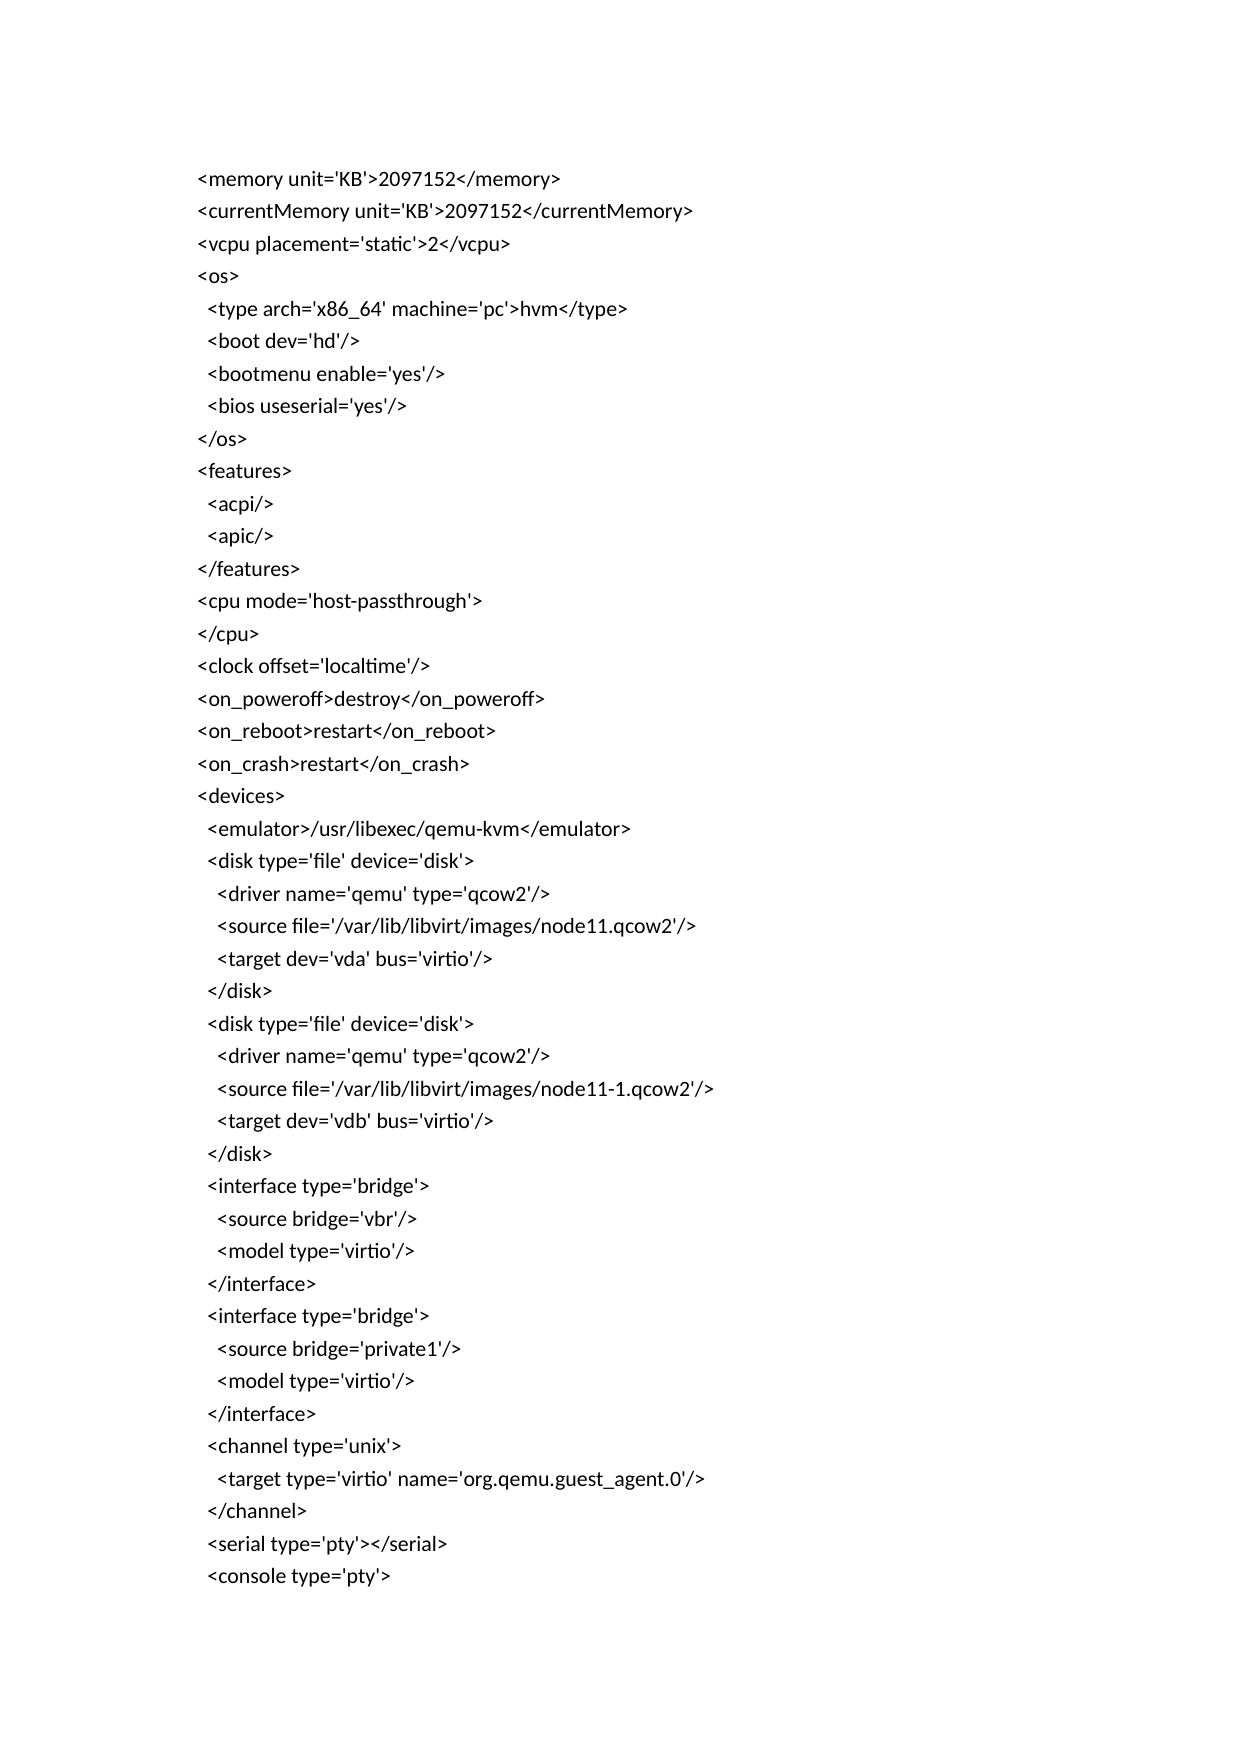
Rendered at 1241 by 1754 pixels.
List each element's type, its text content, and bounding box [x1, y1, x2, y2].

text <emulator>/usr/libexec/qemu-kvm</emulator> [187, 812, 1053, 844]
text <disk type='file' device='disk'> [187, 844, 1053, 877]
text <console type='pty'> [187, 1559, 1053, 1592]
text <serial type='pty'></serial> [187, 1527, 1053, 1559]
text </disk> [187, 1137, 1053, 1169]
text <disk type='file' device='disk'> [187, 1007, 1053, 1039]
text <os> [187, 259, 1053, 292]
text <bios useserial='yes'/> [187, 389, 1053, 422]
text <memory unit='KB'>2097152</memory> [187, 162, 1053, 194]
text <on_poweroff>destroy</on_poweroff> [187, 682, 1053, 714]
text <boot dev='hd'/> [187, 324, 1053, 357]
text <apic/> [187, 519, 1053, 552]
text <on_reboot>restart</on_reboot> [187, 714, 1053, 747]
text <source bridge='vbr'/> [187, 1202, 1053, 1234]
text <driver name='qemu' type='qcow2'/> [187, 877, 1053, 909]
text <features> [187, 454, 1053, 487]
text </features> [187, 552, 1053, 584]
text <clock offset='localtime'/> [187, 649, 1053, 682]
text </os> [187, 422, 1053, 454]
text <channel type='unix'> [187, 1429, 1053, 1462]
text <driver name='qemu' type='qcow2'/> [187, 1039, 1053, 1072]
text </cpu> [187, 617, 1053, 649]
text <currentMemory unit='KB'>2097152</currentMemory> [187, 194, 1053, 227]
text </interface> [187, 1397, 1053, 1429]
text <interface type='bridge'> [187, 1169, 1053, 1202]
text <source file='/var/lib/libvirt/images/node11.qcow2'/> [187, 909, 1053, 942]
text <target dev='vda' bus='virtio'/> [187, 942, 1053, 974]
text <target type='virtio' name='org.qemu.guest_agent.0'/> [187, 1462, 1053, 1494]
text </disk> [187, 974, 1053, 1007]
text <source bridge='private1'/> [187, 1332, 1053, 1364]
text <cpu mode='host-passthrough'> [187, 584, 1053, 617]
text <devices> [187, 779, 1053, 812]
text <bootmenu enable='yes'/> [187, 357, 1053, 389]
text <model type='virtio'/> [187, 1234, 1053, 1267]
text <interface type='bridge'> [187, 1299, 1053, 1332]
text </interface> [187, 1267, 1053, 1299]
text <source file='/var/lib/libvirt/images/node11-1.qcow2'/> [187, 1072, 1053, 1104]
text <acpi/> [187, 487, 1053, 519]
text <on_crash>restart</on_crash> [187, 747, 1053, 779]
text </channel> [187, 1494, 1053, 1527]
text <target dev='vdb' bus='virtio'/> [187, 1104, 1053, 1137]
text <model type='virtio'/> [187, 1364, 1053, 1397]
text <type arch='x86_64' machine='pc'>hvm</type> [187, 292, 1053, 324]
text <vcpu placement='static'>2</vcpu> [187, 227, 1053, 259]
